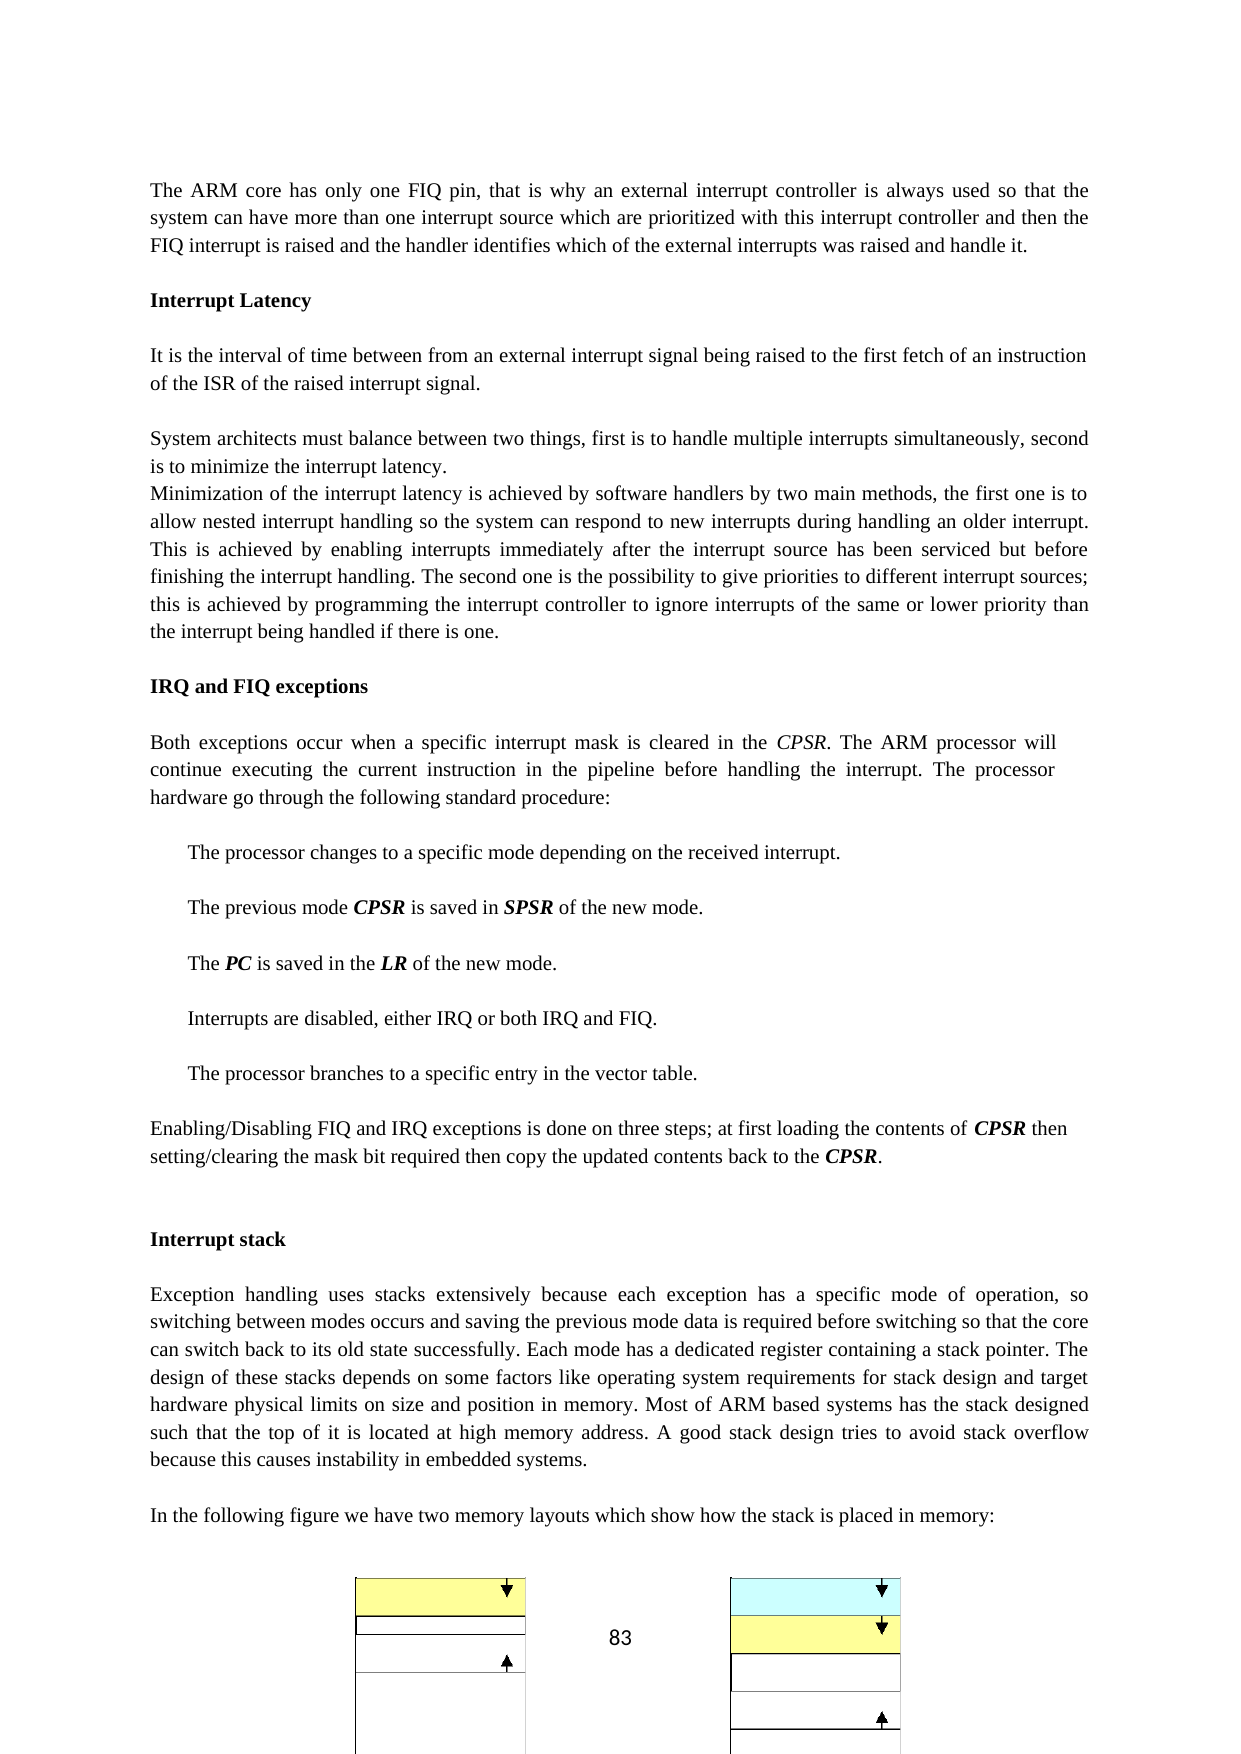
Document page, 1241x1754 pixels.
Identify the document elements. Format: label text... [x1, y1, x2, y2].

picture [355, 1574, 526, 1754]
text Exception handling uses stacks extensively because each exception has a specific mode of operation, so switching between modes occurs and saving the previous mode data is required before switching so that the core can switch back to its old state successfully. Each mode has a dedicated register containing a stack pointer. The design of these stacks depends on some factors like operating system requirements for stack design and target hardware physical limits on size and position in memory. Most of ARM based systems has the stack designed such that the top of it is located at high memory address. A good stack design tries to avoid stack overflow because this causes instability in embedded systems. [150, 1282, 1090, 1471]
text Interrupt stack [150, 1227, 1090, 1251]
text Minimization of the interrupt latency is achieved by software handlers by two main methods, the first one is to allow nested interrupt handling so the system can respond to new interrupts during handling an older interrupt. This is achieved by enabling interrupts immediately after the interrupt source has been serviced but before finishing the interrupt handling. The second one is the possibility to give priorities to different interrupt sources; this is achieved by programming the interrupt controller to ignore interrupts of the same or lower priority than the interrupt being handled if there is one. [150, 481, 1090, 643]
text Interrupts are disabled, either IRQ or both IRQ and FIQ. [187, 1006, 1090, 1030]
text Both exceptions occur when a specific interrupt mask is cleared in the CPSR. The ARM processor will continue executing the current instruction in the pipeline before handling the interrupt. The processor hardware go through the following standard procedure: [150, 730, 1057, 809]
text The processor changes to a specific mode depending on the received interrupt. [187, 840, 1090, 864]
text The ARM core has only one FIQ pin, that is why an external interrupt controller is always used so that the system can have more than one interrupt source which are prioritized with this interrupt controller and then the FIQ interrupt is raised and the handler identifies which of the external interrupts was raised and handle it. [150, 178, 1090, 257]
text The processor branches to a specific entry in the vector table. [187, 1061, 1090, 1085]
text Interrupt Latency [150, 288, 1090, 312]
text The previous mode CPSR is saved in SPSR of the new mode. [187, 895, 1090, 919]
text Enabling/Disabling FIQ and IRQ exceptions is done on three steps; at first loading the contents of CPSR then setting/clearing the mask bit required then copy the updated contents back to the CPSR. [150, 1116, 1067, 1168]
picture [730, 1574, 901, 1754]
text System architects must balance between two things, first is to handle multiple interrupts simultaneously, second is to minimize the interrupt latency. [150, 426, 1090, 478]
text IRQ and FIQ exceptions [150, 674, 1090, 698]
text In the following figure we have two memory layouts which show how the stack is placed in memory: [150, 1503, 1088, 1527]
text The PC is saved in the LR of the new mode. [187, 951, 1090, 974]
text It is the interval of time between from an external interrupt signal being raised to the first fetch of an instruction of the ISR of the raised interrupt signal. [150, 343, 1088, 395]
